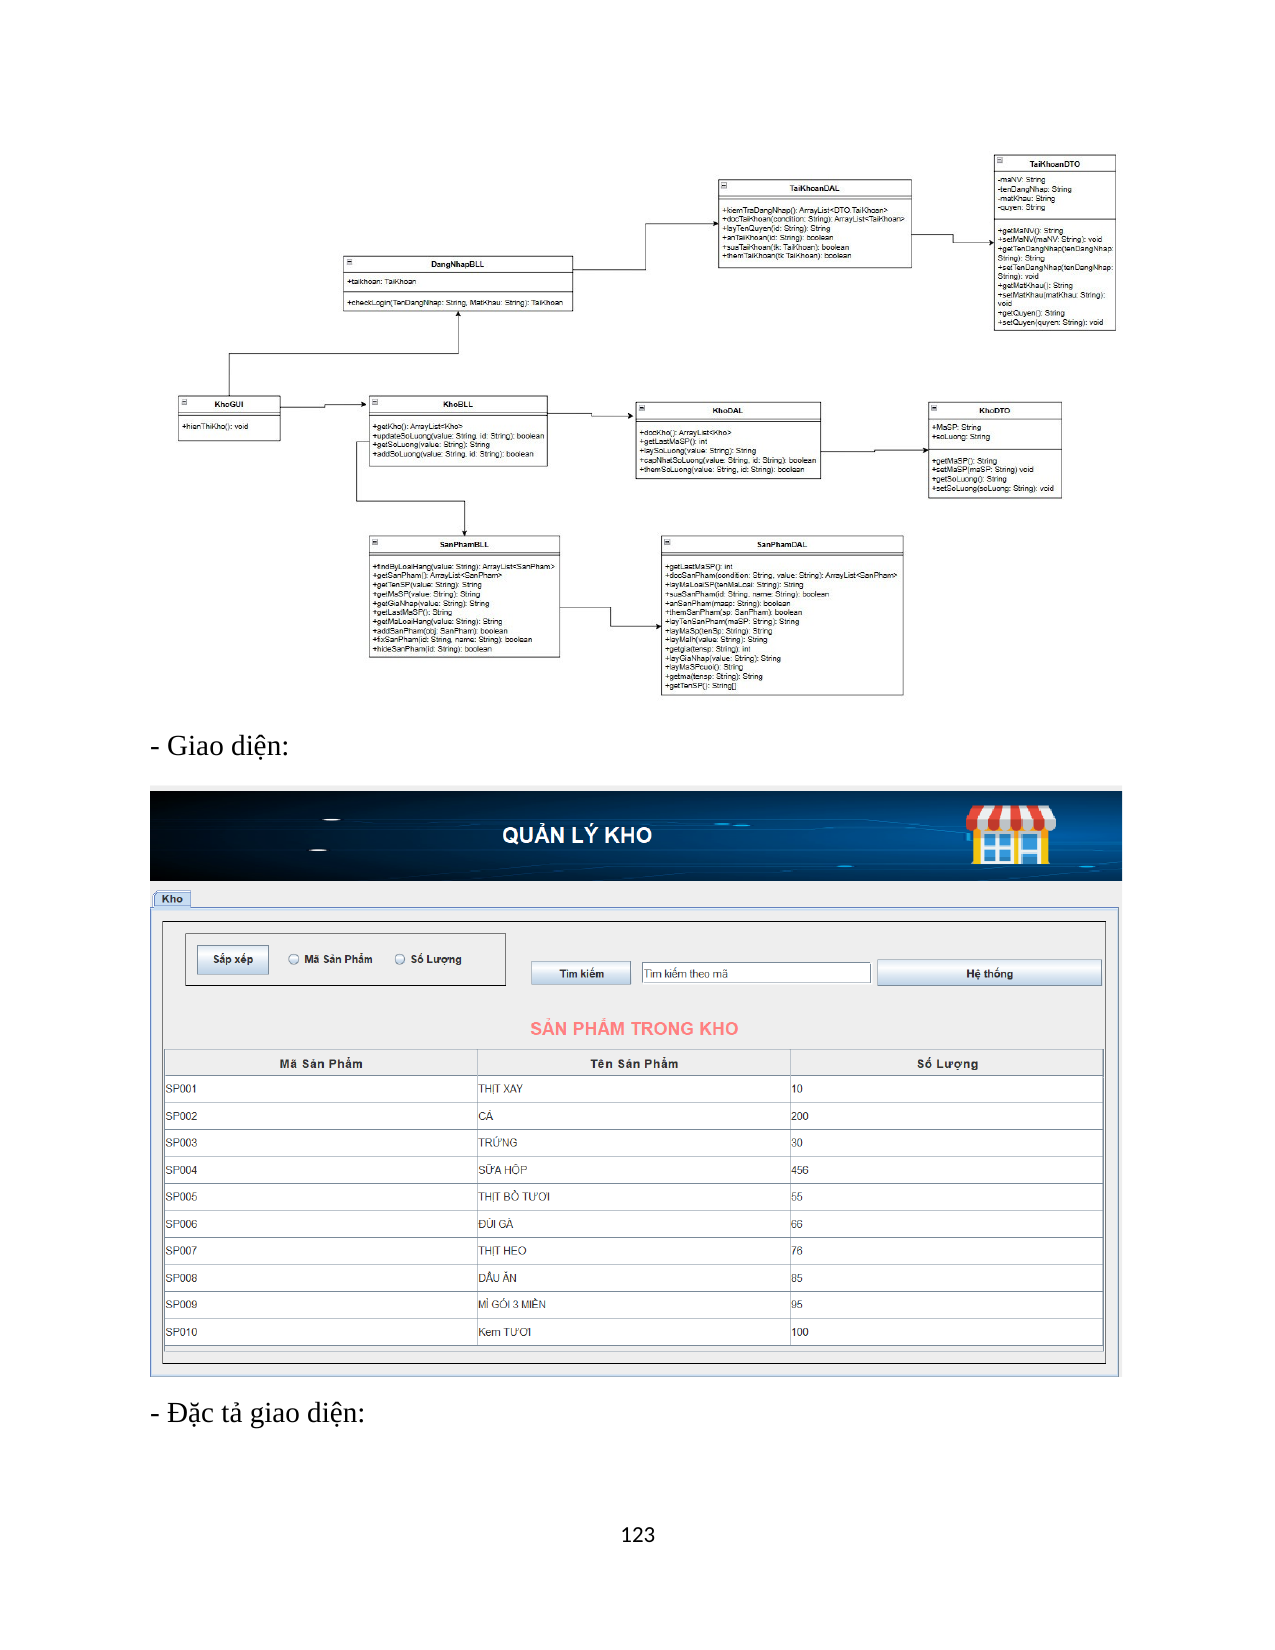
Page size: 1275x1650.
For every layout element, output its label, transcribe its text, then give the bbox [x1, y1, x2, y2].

text - Giao diện: [150, 728, 1125, 761]
picture [150, 150, 1123, 709]
text - Đặc tả giao diện: [150, 1396, 1125, 1429]
picture [150, 780, 1123, 1377]
